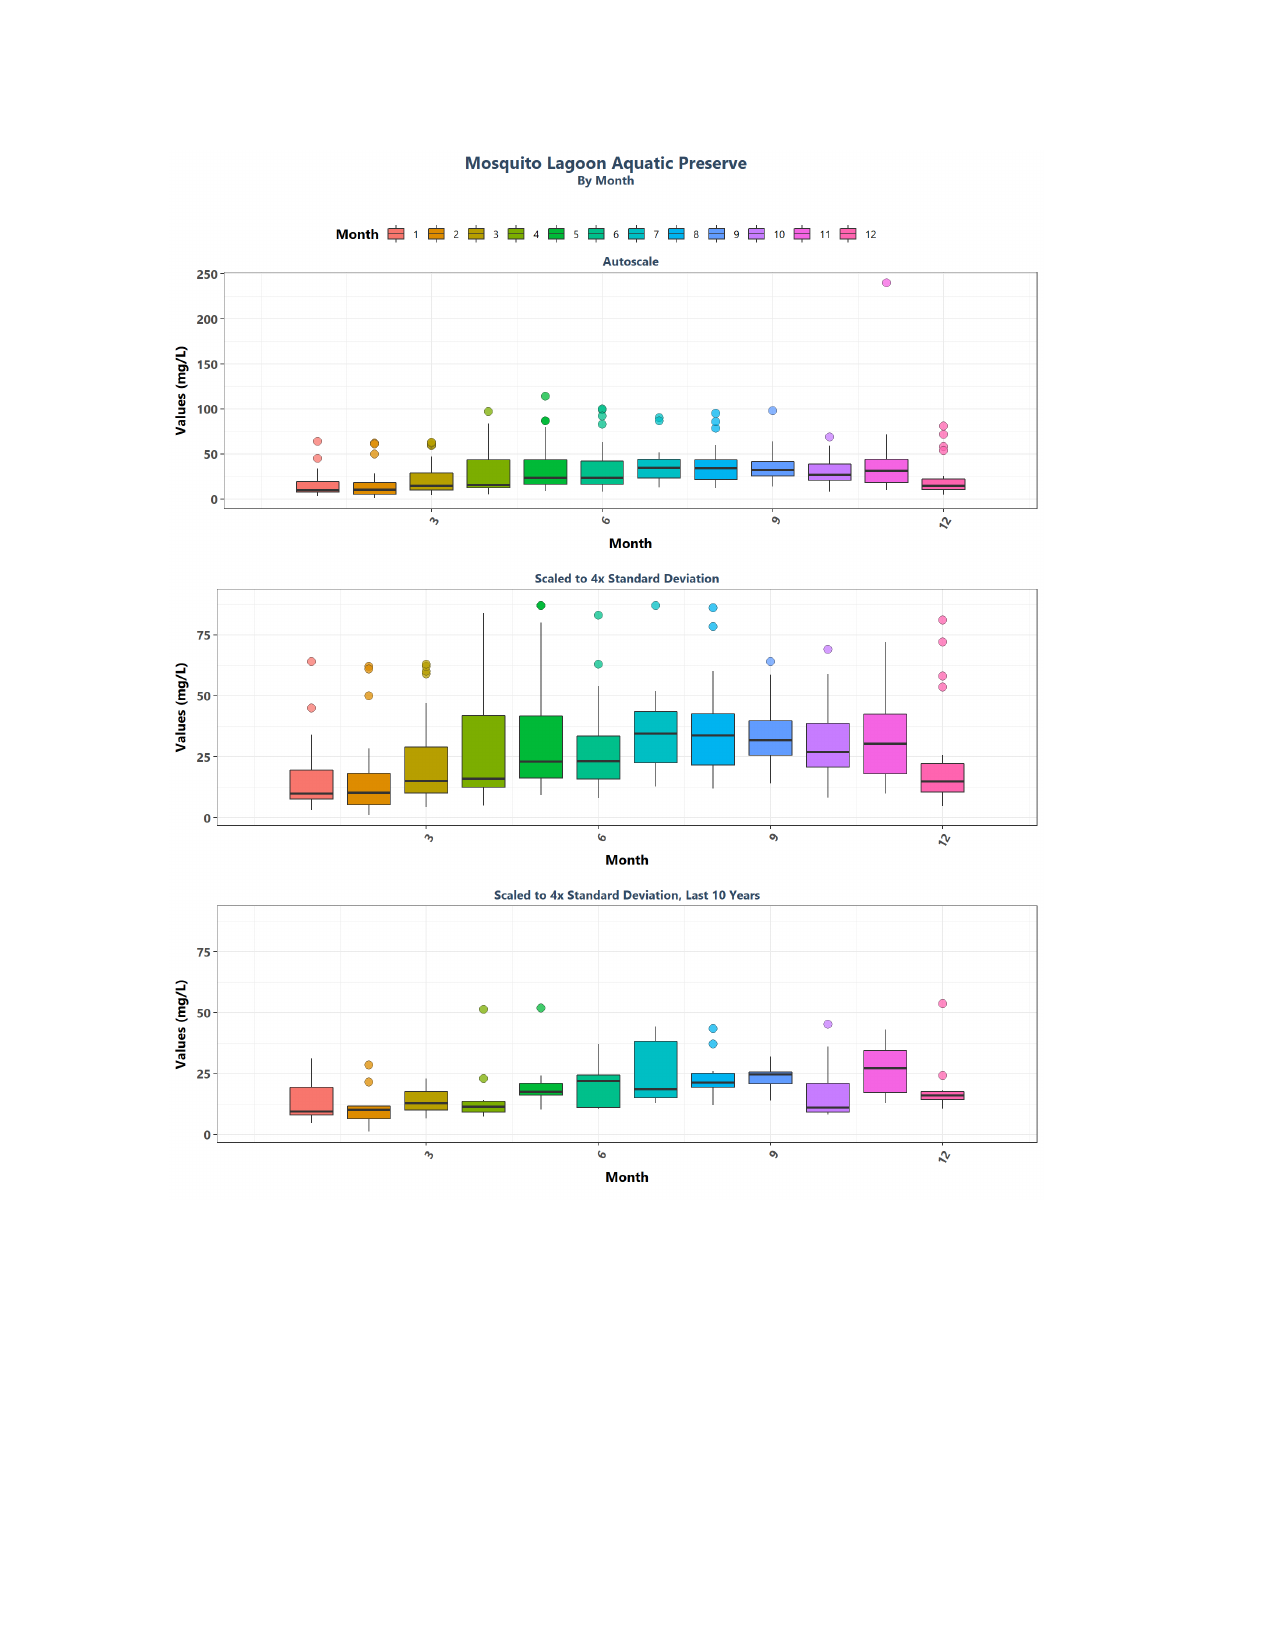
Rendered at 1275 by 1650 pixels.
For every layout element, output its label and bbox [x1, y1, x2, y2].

picture [168, 150, 1044, 1200]
